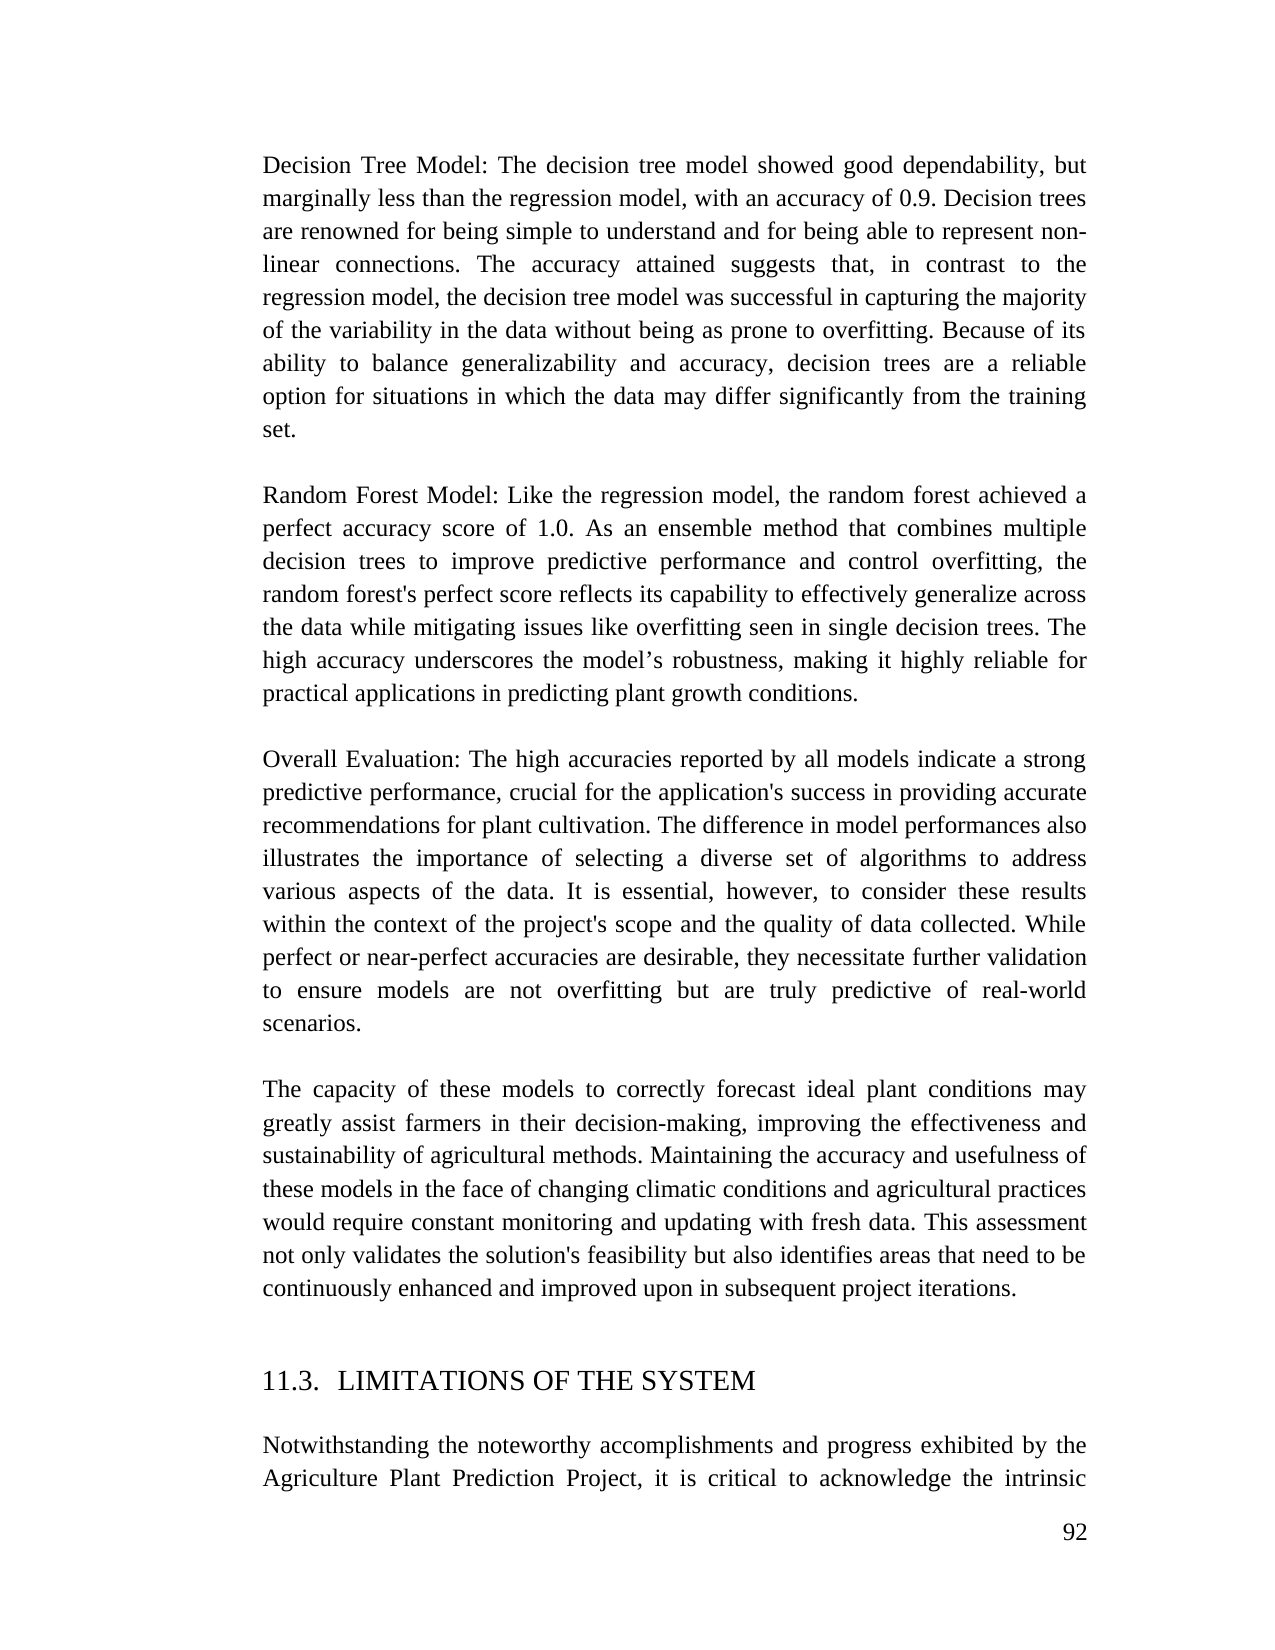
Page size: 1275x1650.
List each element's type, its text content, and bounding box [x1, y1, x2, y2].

subtitle LIMITATIONS OF THE SYSTEM [261, 1363, 1087, 1397]
list Random Forest Model: Like the regression model, the random forest achieved a perfect accuracy score of 1.0. As an ensemble method that combines multiple decision trees to improve predictive performance and control overfitting, the random forest's perfect score reflects its capability to effectively generalize across the data while mitigating issues like overfitting seen in single decision trees. The high accuracy underscores the model’s robustness, making it highly reliable for practical applications in predicting plant growth conditions. [262, 480, 1087, 707]
list Overall Evaluation: The high accuracies reported by all models indicate a strong predictive performance, crucial for the application's success in providing accurate recommendations for plant cultivation. The difference in model performances also illustrates the importance of selecting a diverse set of algorithms to address various aspects of the data. It is essential, however, to consider these results within the context of the project's scope and the quality of data collected. While perfect or near-perfect accuracies are desirable, they necessitate further validation to ensure models are not overfitting but are truly predictive of real-world scenarios. [262, 744, 1087, 1037]
list The capacity of these models to correctly forecast ideal plant conditions may greatly assist farmers in their decision-making, improving the effectiveness and sustainability of agricultural methods. Maintaining the accuracy and usefulness of these models in the face of changing climatic conditions and agricultural practices would require constant monitoring and updating with fresh data. This assessment not only validates the solution's feasibility but also identifies areas that need to be continuously enhanced and improved upon in subsequent project iterations. [262, 1074, 1087, 1301]
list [262, 1397, 1087, 1492]
list Decision Tree Model: The decision tree model showed good dependability, but marginally less than the regression model, with an accuracy of 0.9. Decision trees are renowned for being simple to understand and for being able to represent non-linear connections. The accuracy attained suggests that, in contrast to the regression model, the decision tree model was successful in capturing the majority of the variability in the data without being as prone to overfitting. Because of its ability to balance generalizability and accuracy, decision trees are a reliable option for situations in which the data may differ significantly from the training set. [262, 150, 1087, 443]
